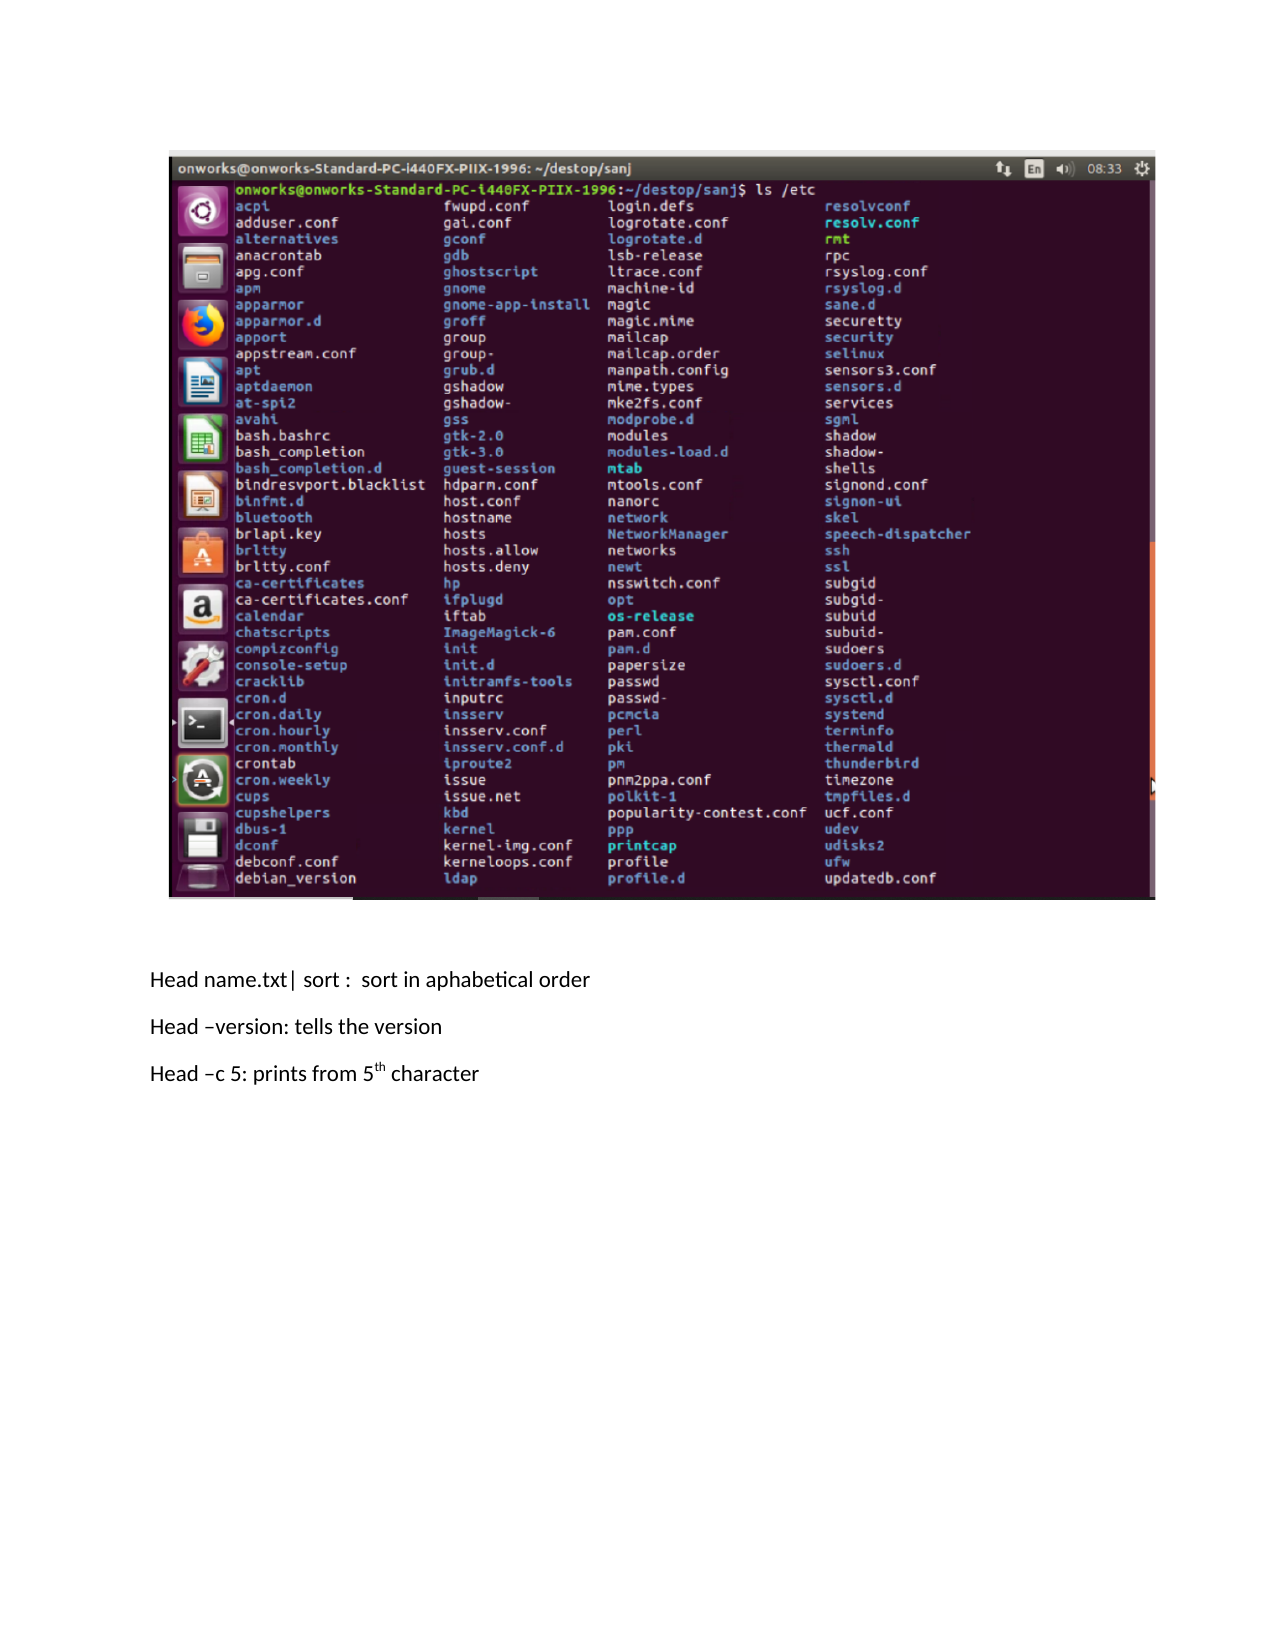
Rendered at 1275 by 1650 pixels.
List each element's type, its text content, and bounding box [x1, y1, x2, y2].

text Head –version: tells the version [150, 1012, 1125, 1040]
text Head name.txt| sort : sort in aphabetical order [150, 965, 1125, 993]
text Head –c 5: prints from 5th character [150, 1059, 1125, 1087]
